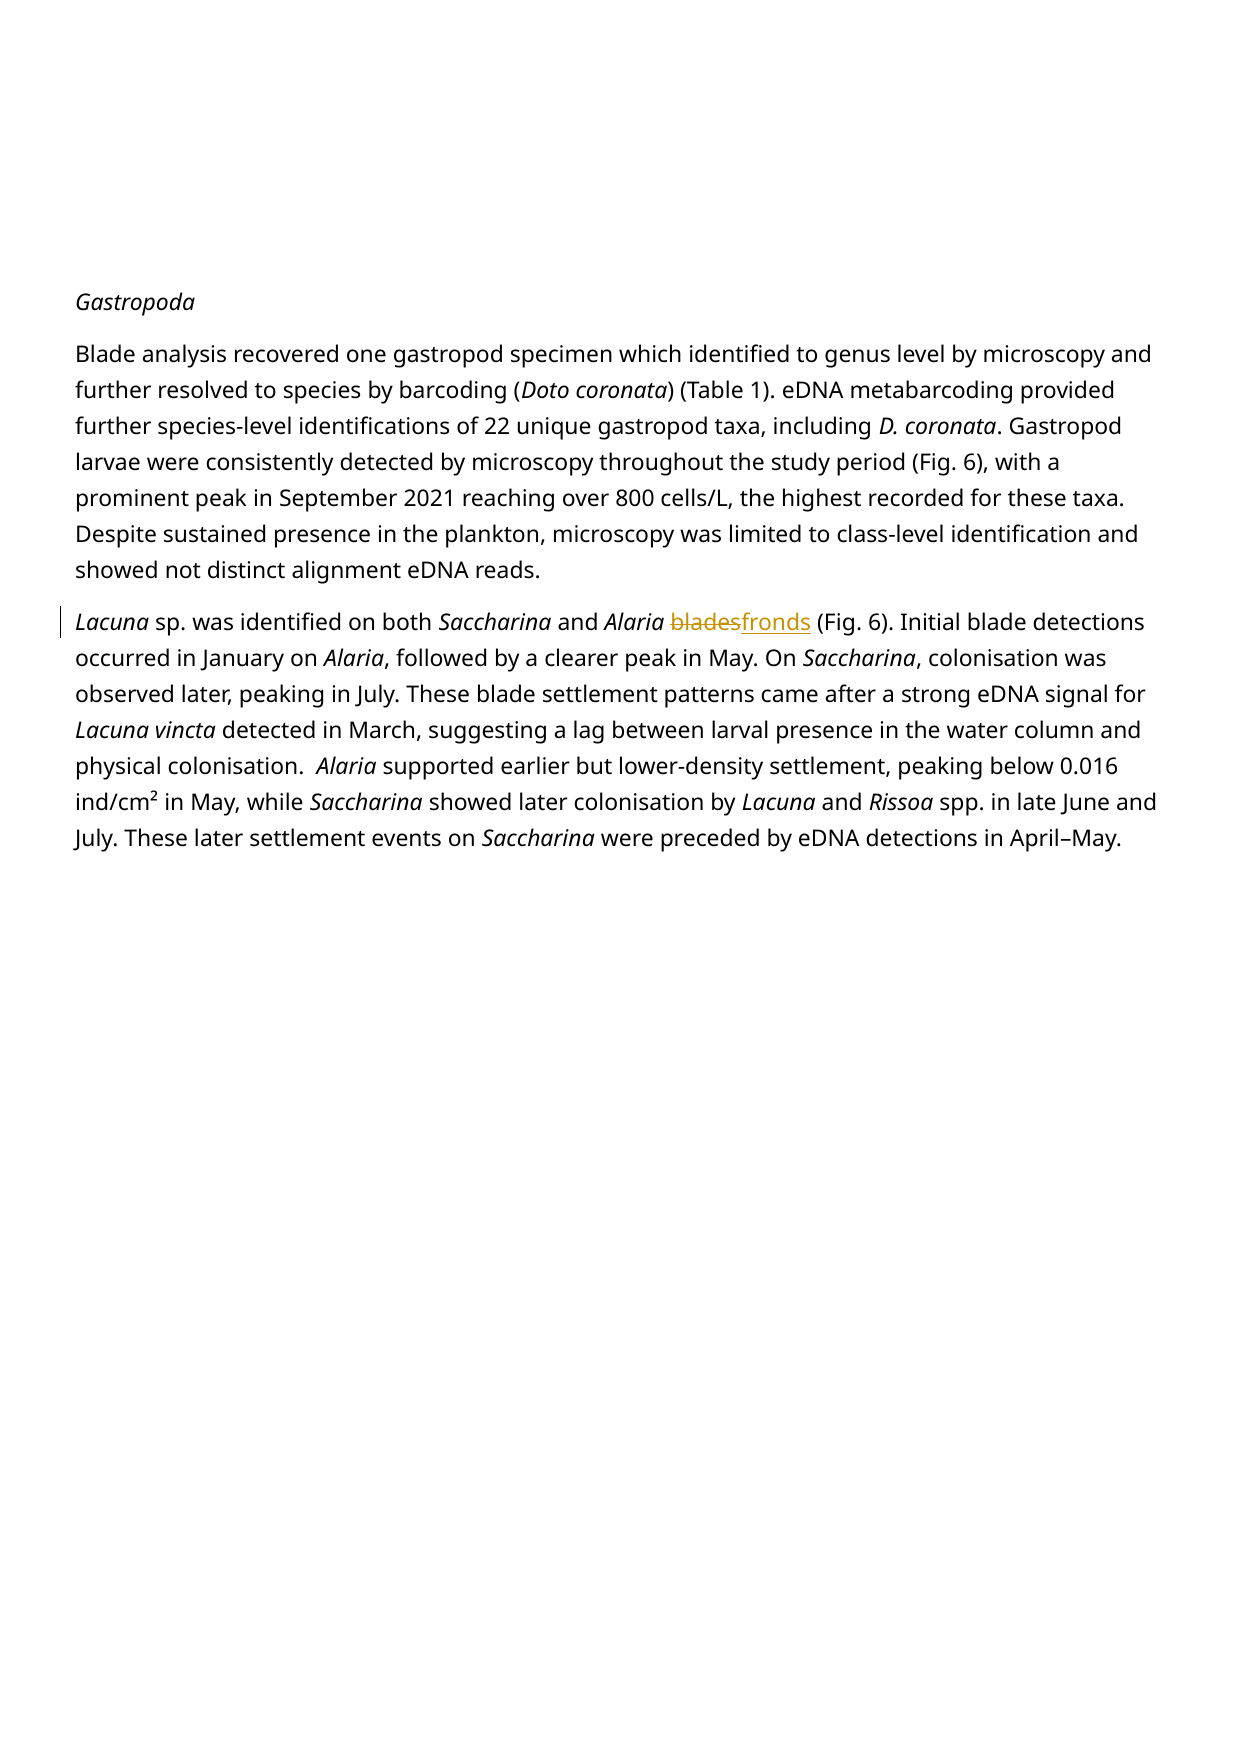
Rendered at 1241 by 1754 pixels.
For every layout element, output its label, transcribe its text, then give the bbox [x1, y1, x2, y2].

text Blade analysis recovered one gastropod specimen which identified to genus level by microscopy and further resolved to species by barcoding (Doto coronata) (Table 1). eDNA metabarcoding provided further species-level identifications of 22 unique gastropod taxa, including D. coronata. Gastropod larvae were consistently detected by microscopy throughout the study period (Fig. 6), with a prominent peak in September 2021 reaching over 800 cells/L, the highest recorded for these taxa. Despite sustained presence in the plankton, microscopy was limited to class-level identification and showed not distinct alignment eDNA reads. [75, 338, 1165, 585]
text Lacuna sp. was identified on both Saccharina and Alaria (Fig. 6). Initial blade detections occurred in January on Alaria, followed by a clearer peak in May. On Saccharina, colonisation was observed later, peaking in July. These blade settlement patterns came after a strong eDNA signal for Lacuna vincta detected in March, suggesting a lag between larval presence in the water column and physical colonisation. Alaria supported earlier but lower-density settlement, peaking below 0.016 ind/cm² in May, while Saccharina showed later colonisation by Lacuna and Rissoa spp. in late June and July. These later settlement events on Saccharina were preceded by eDNA detections in April–May. [75, 606, 1165, 853]
text Gastropoda [75, 285, 1165, 317]
